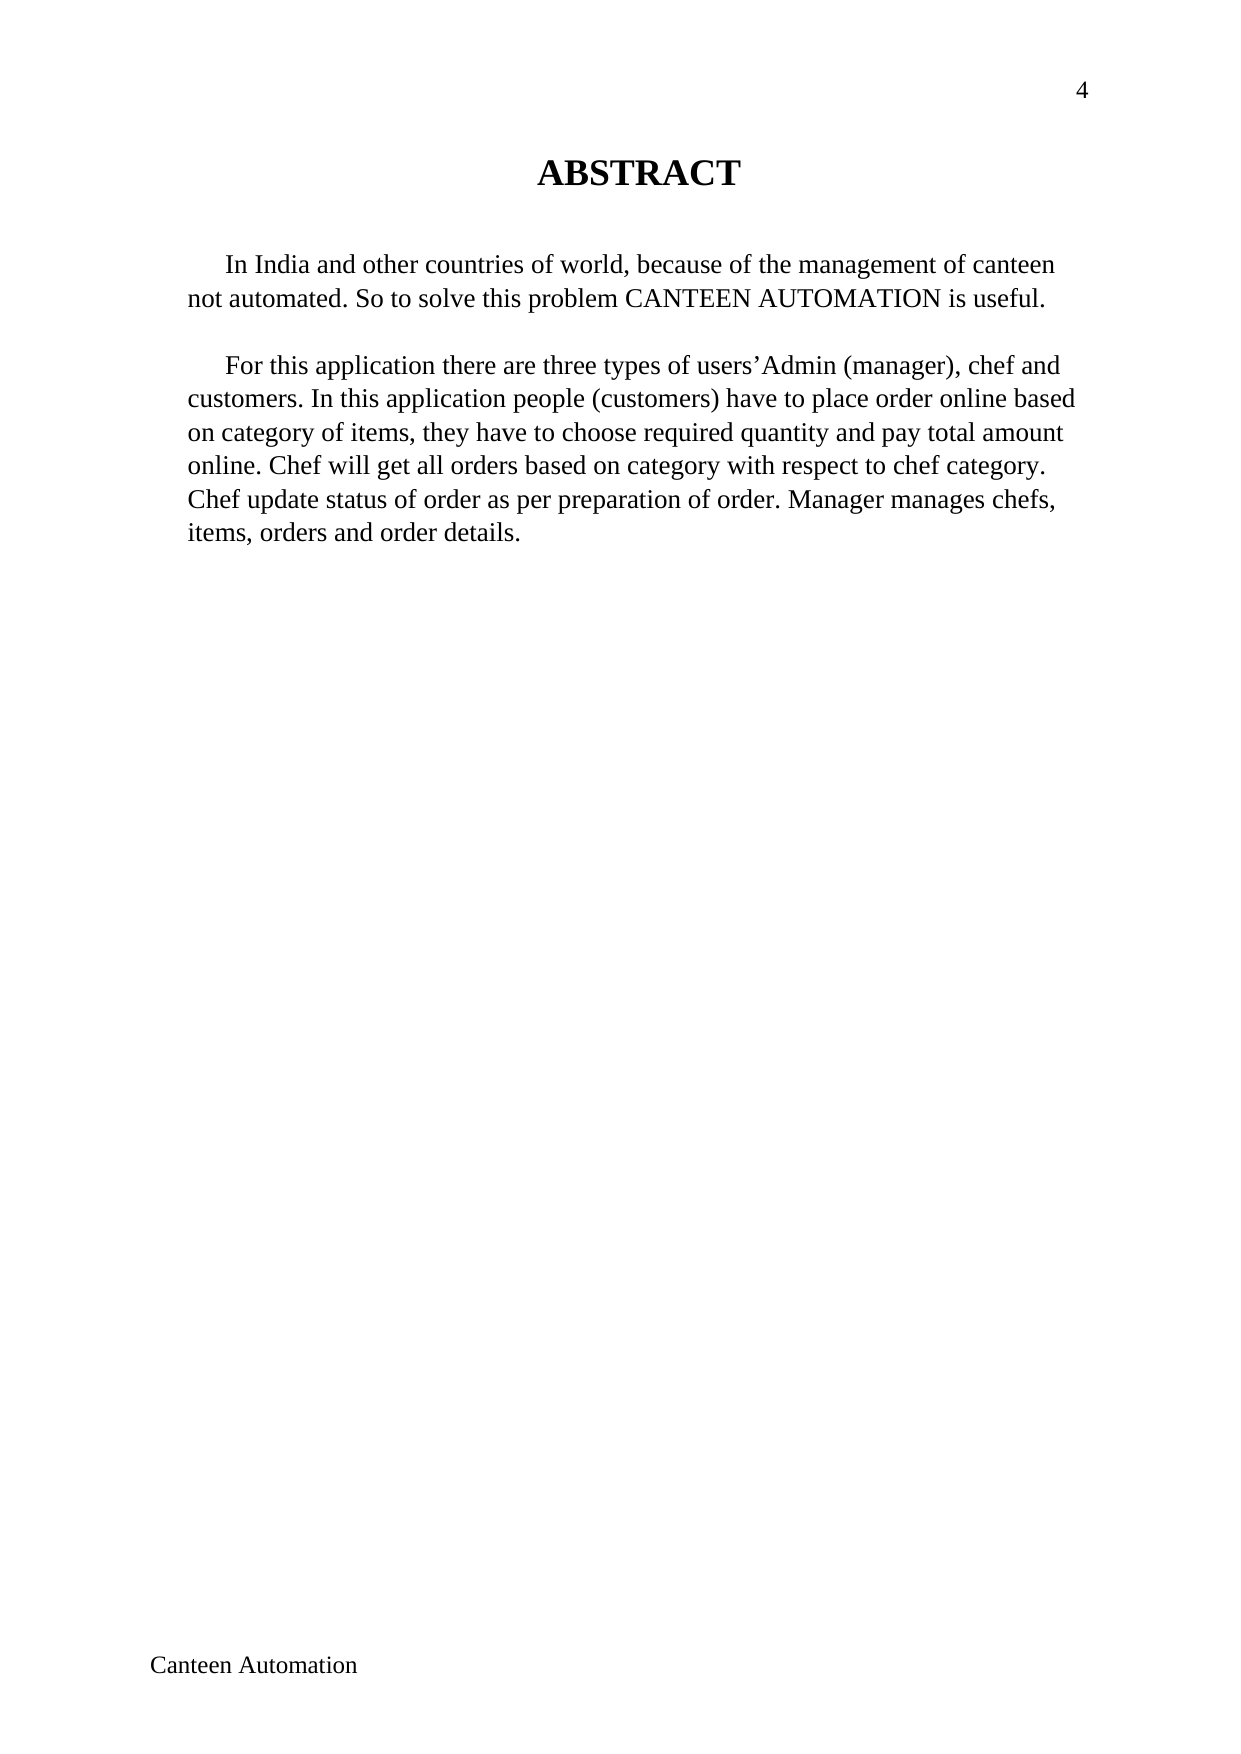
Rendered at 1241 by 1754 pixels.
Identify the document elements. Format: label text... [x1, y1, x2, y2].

list In India and other countries of world, because of the management of canteen not automated. So to solve this problem CANTEEN AUTOMATION is useful. [187, 248, 1090, 313]
list For this application there are three types of users’Admin (manager), chef and customers. In this application people (customers) have to place order online based on category of items, they have to choose required quantity and pay total amount online. Chef will get all orders based on category with respect to chef category. Chef update status of order as per preparation of order. Manager manages chefs, items, orders and order details. [187, 349, 1090, 548]
list ABSTRACT [187, 150, 1090, 193]
